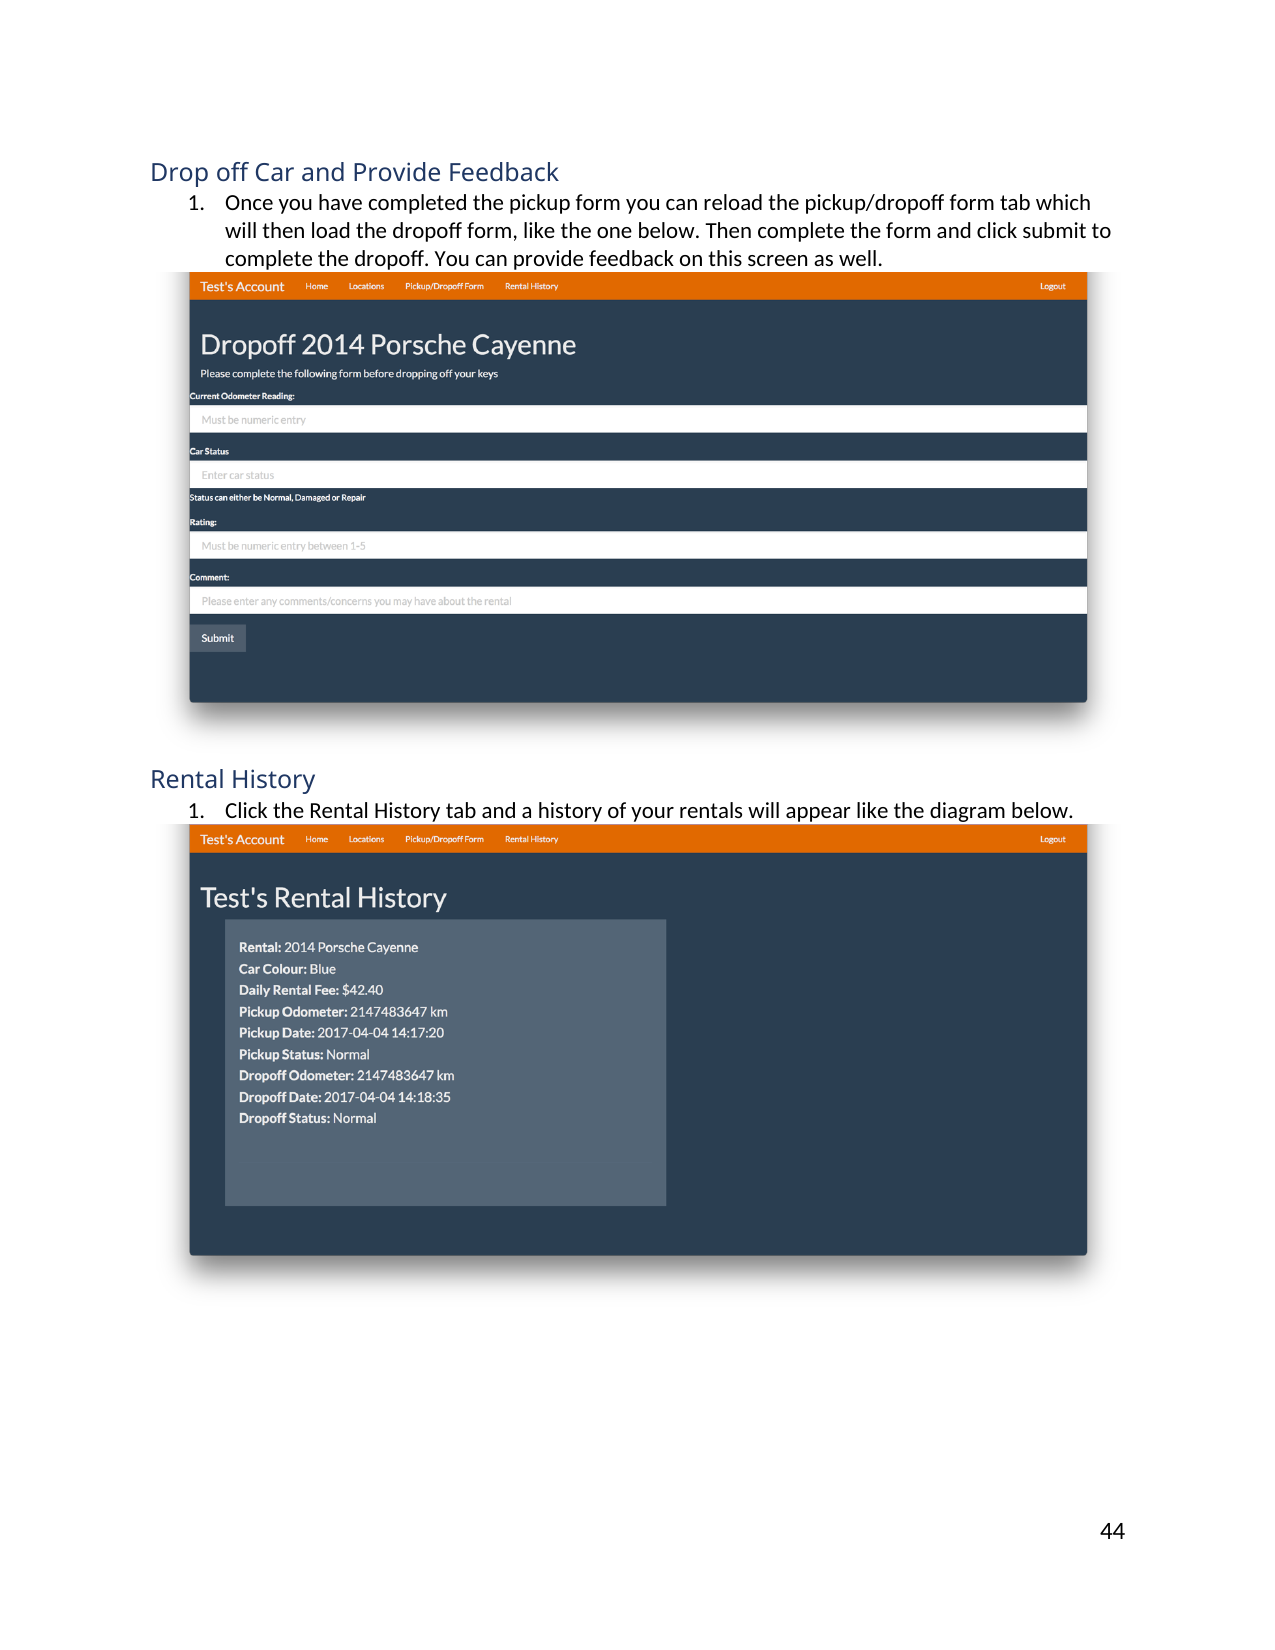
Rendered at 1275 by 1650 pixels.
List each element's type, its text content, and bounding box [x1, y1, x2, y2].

subtitle Drop off Car and Provide Feedback [150, 154, 1125, 188]
picture [150, 824, 1125, 1311]
subtitle Rental History [150, 762, 1125, 796]
picture [150, 272, 1125, 758]
list Once you have completed the pickup form you can reload the pickup/dropoff form tab which will then load the dropoff form, like the one below. Then complete the form and click submit to complete the dropoff. You can provide feedback on this screen as well. [187, 188, 1125, 272]
list Click the Rental History tab and a history of your rentals will appear like the diagram below. [187, 796, 1125, 824]
